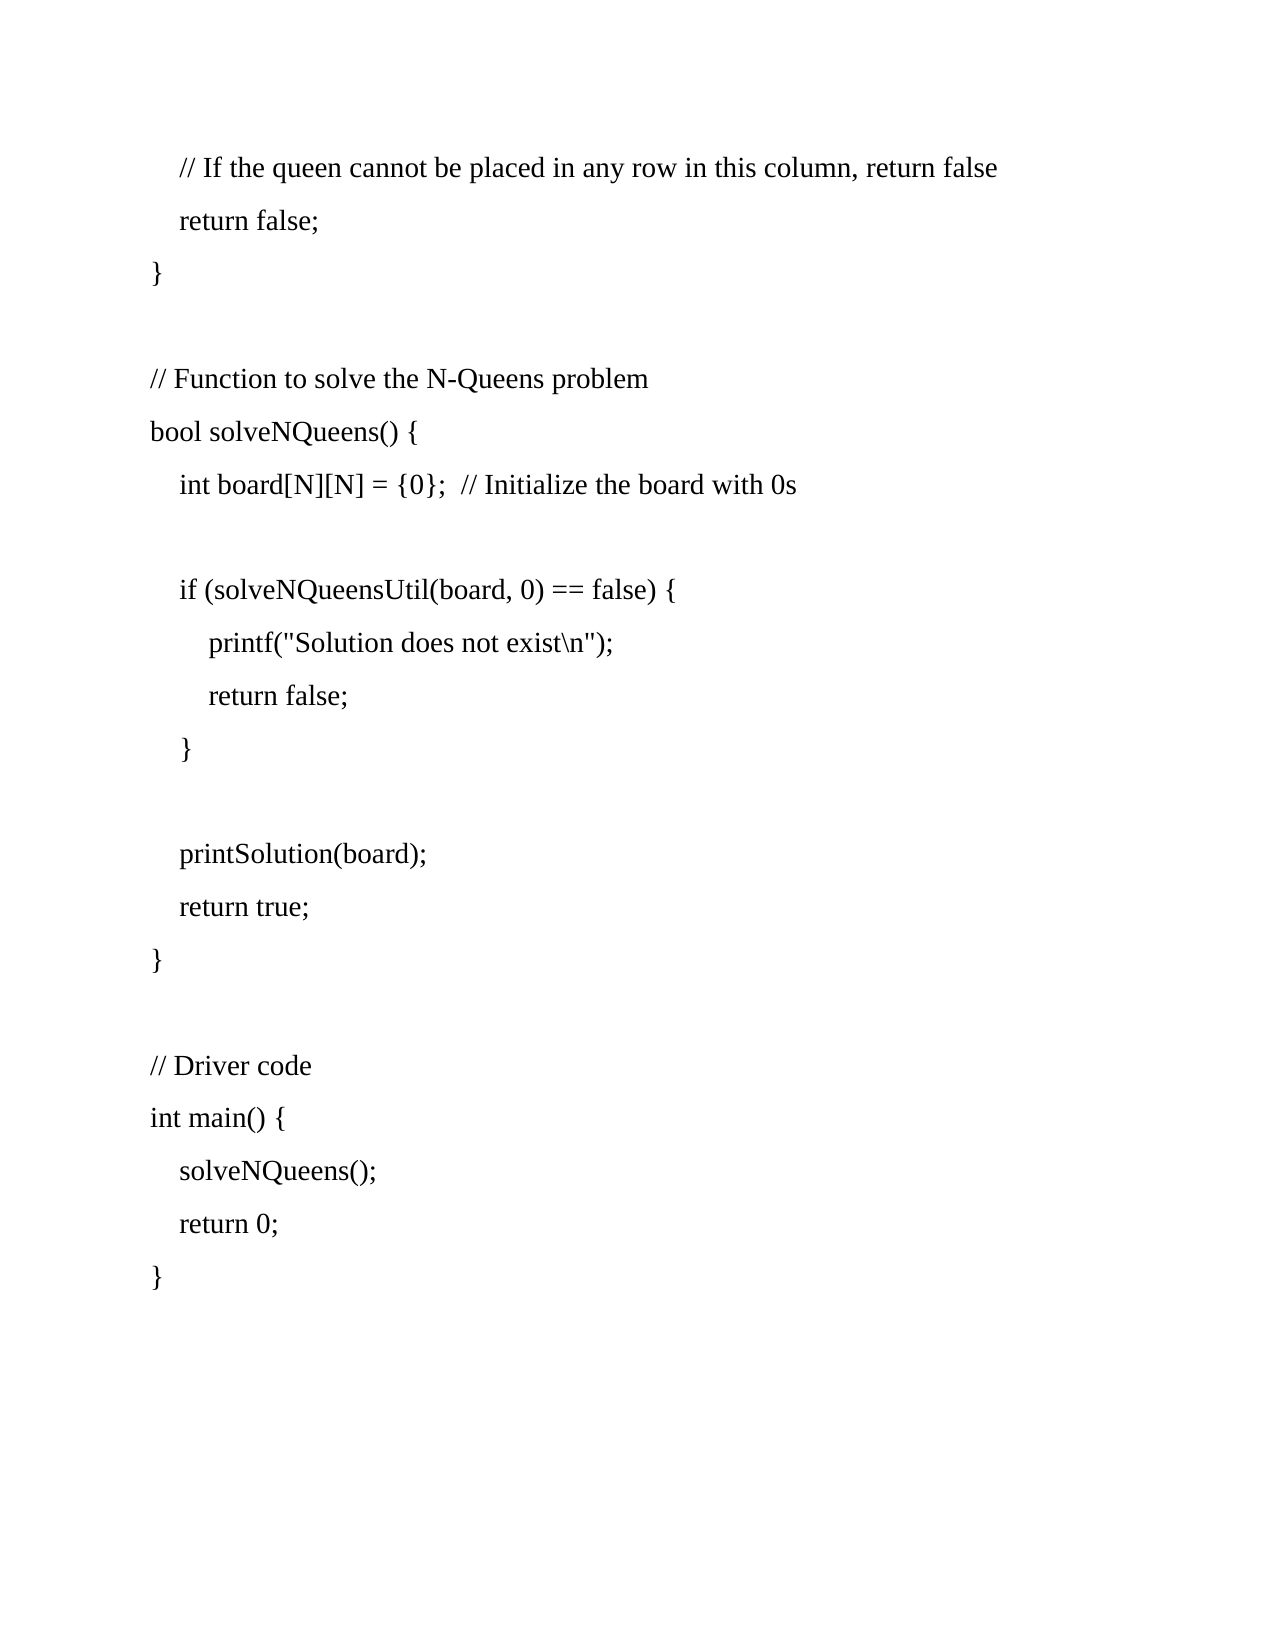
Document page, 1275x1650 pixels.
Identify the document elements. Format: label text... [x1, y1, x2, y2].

text printSolution(board); [150, 837, 1125, 870]
text } [150, 731, 1125, 764]
text return false; [150, 678, 1125, 712]
text bool solveNQueens() { [150, 414, 1125, 448]
text } [150, 1259, 1125, 1293]
text printf("Solution does not exist\n"); [150, 625, 1125, 659]
text int board[N][N] = {0}; // Initialize the board with 0s [150, 467, 1125, 500]
text // Function to solve the N-Queens problem [150, 361, 1125, 395]
text return 0; [150, 1206, 1125, 1240]
text solveNQueens(); [150, 1153, 1125, 1187]
text } [150, 256, 1125, 289]
text } [150, 942, 1125, 976]
text // If the queen cannot be placed in any row in this column, return false [150, 150, 1125, 183]
text return false; [150, 203, 1125, 236]
text // Driver code [150, 1048, 1125, 1081]
text if (solveNQueensUtil(board, 0) == false) { [150, 572, 1125, 606]
text int main() { [150, 1101, 1125, 1134]
text return true; [150, 889, 1125, 923]
